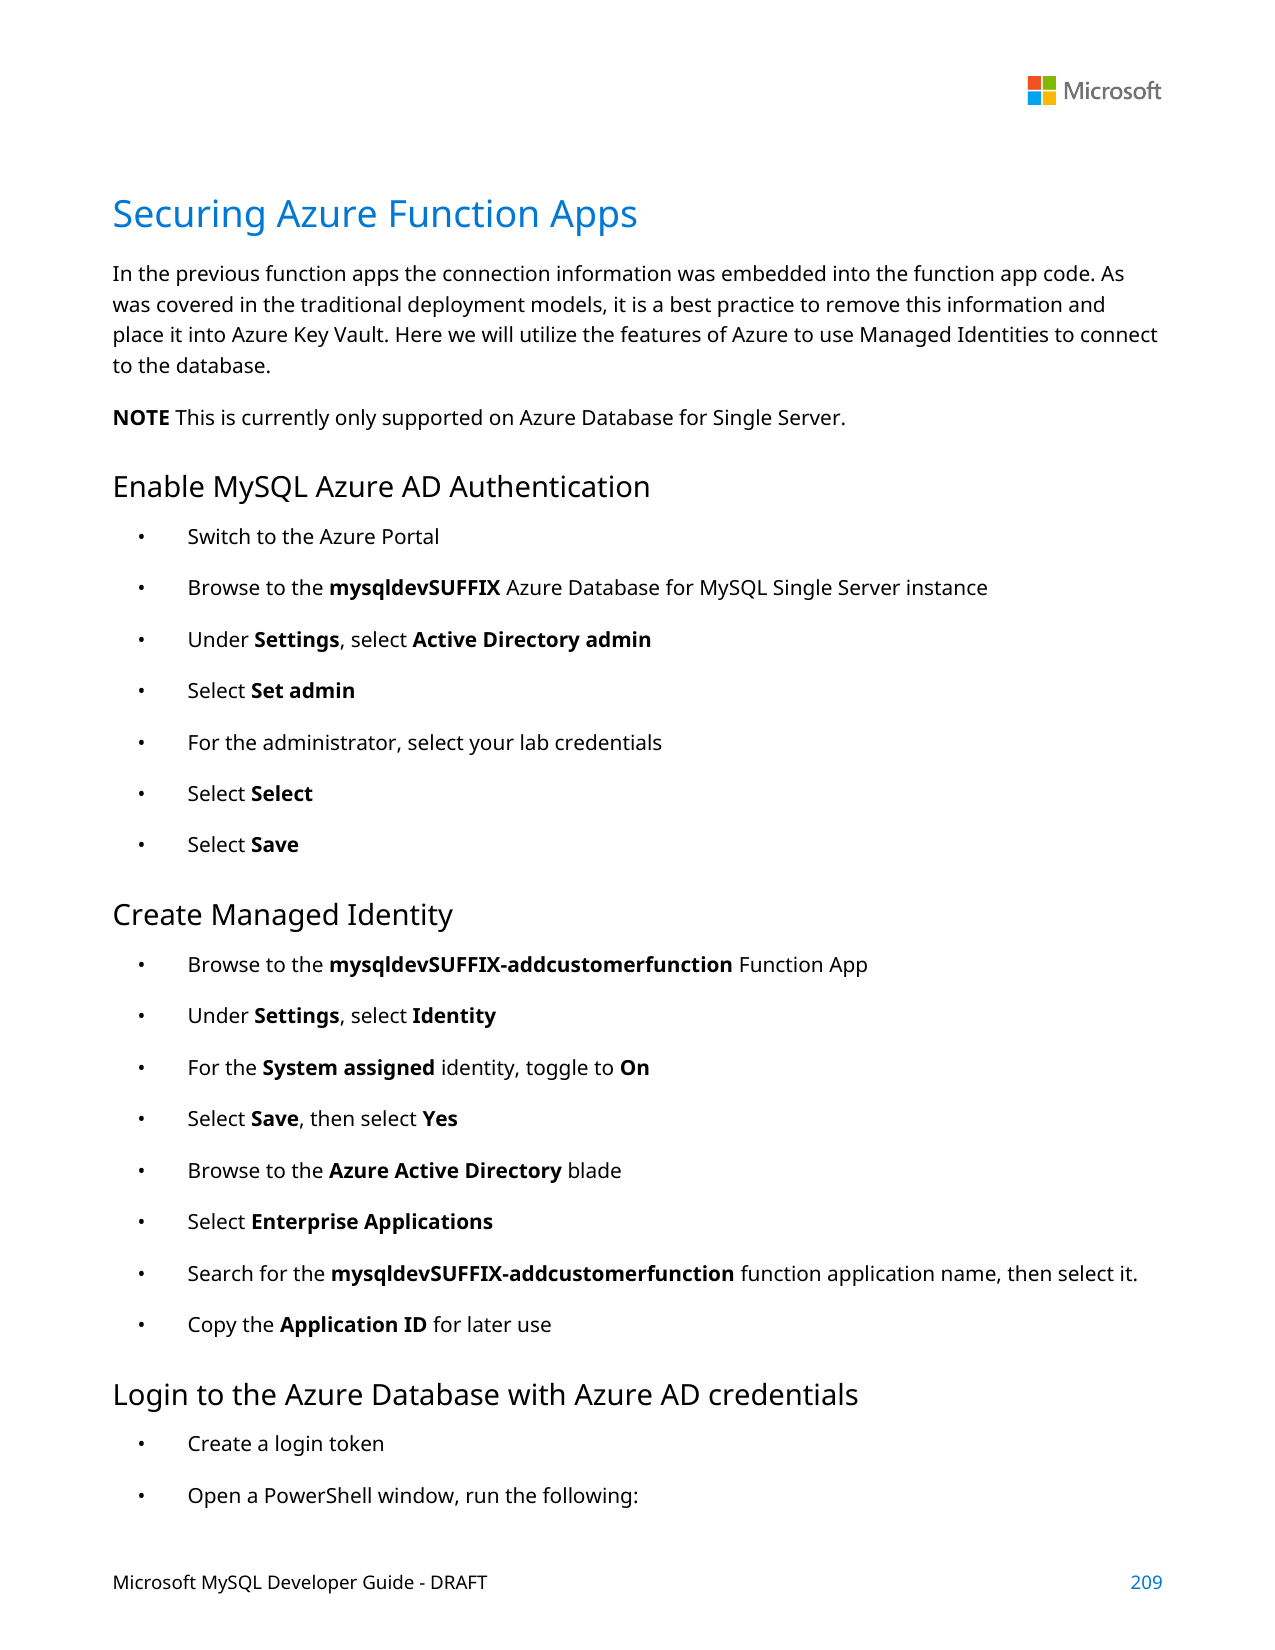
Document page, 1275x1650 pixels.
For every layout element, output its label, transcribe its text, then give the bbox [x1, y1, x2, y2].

subtitle Enable MySQL Azure AD Authentication [112, 467, 1162, 506]
picture [1026, 75, 1163, 107]
list For the System assigned identity, toggle to On [137, 1053, 1162, 1081]
list Browse to the mysqldevSUFFIX-addcustomerfunction Function App [137, 950, 1162, 978]
list Under Settings, select Active Directory admin [137, 625, 1162, 653]
list Switch to the Azure Portal [137, 522, 1162, 550]
text NOTE This is currently only supported on Azure Database for Single Server. [112, 403, 1162, 431]
subtitle Login to the Azure Database with Azure AD credentials [112, 1374, 1162, 1414]
subtitle Create Managed Identity [112, 894, 1162, 934]
list Open a PowerShell window, run the following: [137, 1481, 1162, 1509]
text In the previous function apps the connection information was embedded into the function app code. As was covered in the traditional deployment models, it is a best practice to remove this information and place it into Azure Key Vault. Here we will utilize the features of Azure to use Managed Identities to connect to the database. [112, 259, 1162, 379]
list Browse to the Azure Active Directory blade [137, 1156, 1162, 1184]
subtitle Securing Azure Function Apps [112, 187, 1162, 238]
list Select Set admin [137, 676, 1162, 705]
list Select Enterprise Applications [137, 1207, 1162, 1236]
list Browse to the mysqldevSUFFIX Azure Database for MySQL Single Server instance [137, 573, 1162, 602]
list Select Select [137, 779, 1162, 808]
list Search for the mysqldevSUFFIX-addcustomerfunction function application name, then select it. [137, 1259, 1162, 1287]
list Copy the Application ID for later use [137, 1310, 1162, 1338]
list Select Save, then select Yes [137, 1104, 1162, 1133]
list Create a login token [137, 1429, 1162, 1458]
list Under Settings, select Identity [137, 1001, 1162, 1030]
list For the administrator, select your lab credentials [137, 728, 1162, 756]
list Select Save [137, 831, 1162, 859]
